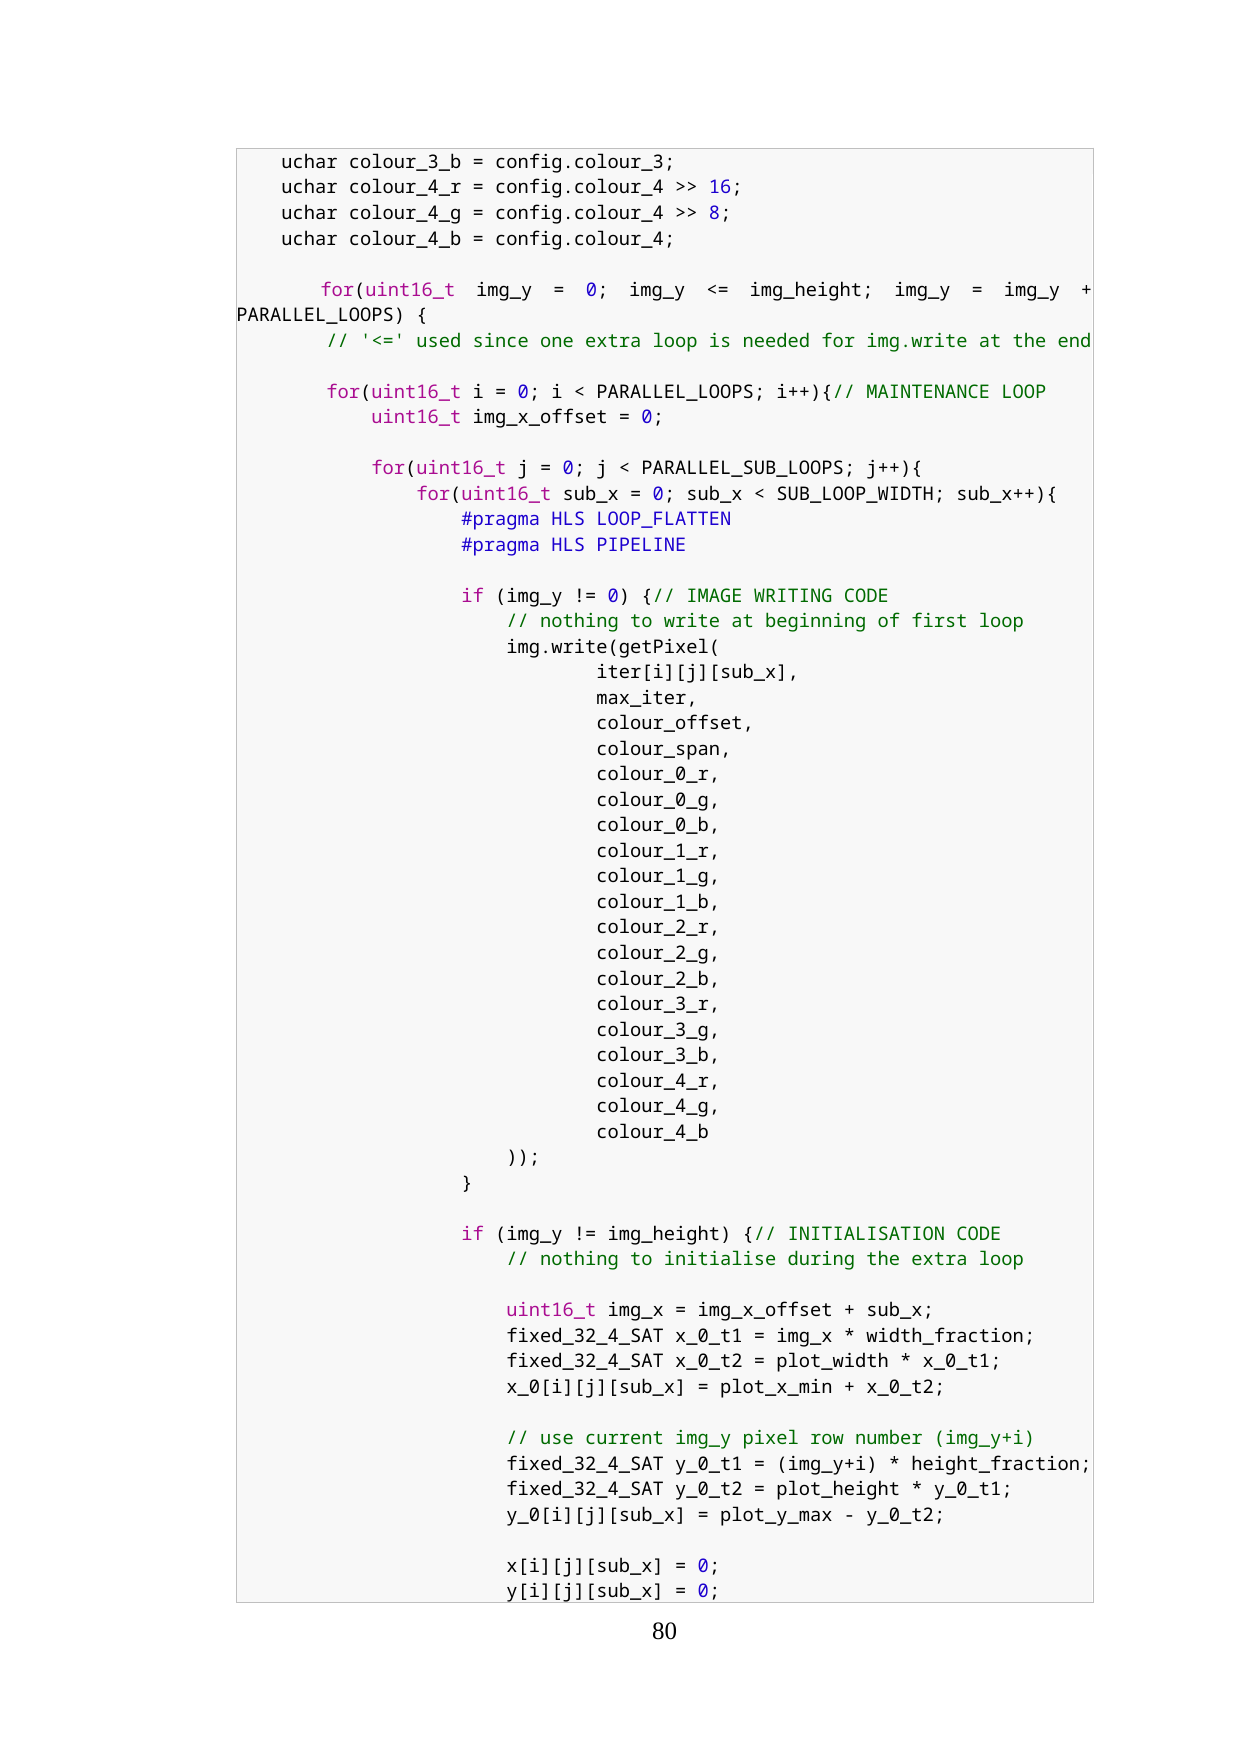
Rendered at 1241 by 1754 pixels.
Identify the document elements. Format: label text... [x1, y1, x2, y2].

text for(uint16_t img_y = 0; img_y <= img_height; img_y = img_y + PARALLEL_LOOPS) { [237, 276, 1092, 327]
text fixed_32_4_SAT y_0_t1 = (img_y+i) * height_fraction; [237, 1450, 1092, 1475]
text fixed_32_4_SAT x_0_t2 = plot_width * x_0_t1; [237, 1348, 1092, 1373]
text y[i][j][sub_x] = 0; [237, 1577, 1092, 1602]
text // nothing to write at beginning of first loop [237, 608, 1092, 633]
text #pragma HLS LOOP_FLATTEN [237, 506, 1092, 531]
text for(uint16_t sub_x = 0; sub_x < SUB_LOOP_WIDTH; sub_x++){ [237, 480, 1092, 506]
text max_iter, [237, 684, 1092, 710]
text colour_4_g, [237, 1092, 1092, 1118]
text )); [237, 1143, 1092, 1169]
text colour_3_r, [237, 990, 1092, 1016]
text colour_span, [237, 735, 1092, 761]
text // nothing to initialise during the extra loop [237, 1246, 1092, 1271]
text uchar colour_4_r = config.colour_4 >> 16; [237, 174, 1092, 199]
text colour_offset, [237, 710, 1092, 735]
text fixed_32_4_SAT x_0_t1 = img_x * width_fraction; [237, 1322, 1092, 1348]
text colour_0_r, [237, 761, 1092, 786]
text colour_1_g, [237, 863, 1092, 888]
text if (img_y != 0) {// IMAGE WRITING CODE [237, 582, 1092, 608]
text img.write(getPixel( [237, 633, 1092, 659]
text } [237, 1169, 1092, 1194]
text uint16_t img_x = img_x_offset + sub_x; [237, 1297, 1092, 1322]
text x[i][j][sub_x] = 0; [237, 1552, 1092, 1577]
text colour_1_r, [237, 837, 1092, 863]
text for(uint16_t i = 0; i < PARALLEL_LOOPS; i++){// MAINTENANCE LOOP [237, 378, 1092, 403]
text colour_2_b, [237, 965, 1092, 990]
text colour_4_b [237, 1118, 1092, 1143]
text // use current img_y pixel row number (img_y+i) [237, 1424, 1092, 1450]
text // '<=' used since one extra loop is needed for img.write at the end [237, 327, 1092, 352]
text x_0[i][j][sub_x] = plot_x_min + x_0_t2; [237, 1373, 1092, 1399]
text uchar colour_4_g = config.colour_4 >> 8; [237, 199, 1092, 225]
text colour_4_r, [237, 1067, 1092, 1092]
text uint16_t img_x_offset = 0; [237, 403, 1092, 429]
text fixed_32_4_SAT y_0_t2 = plot_height * y_0_t1; [237, 1475, 1092, 1501]
text colour_2_g, [237, 939, 1092, 965]
text for(uint16_t j = 0; j < PARALLEL_SUB_LOOPS; j++){ [237, 454, 1092, 480]
text y_0[i][j][sub_x] = plot_y_max - y_0_t2; [237, 1501, 1092, 1526]
text colour_0_b, [237, 812, 1092, 837]
text uchar colour_4_b = config.colour_4; [237, 225, 1092, 250]
text iter[i][j][sub_x], [237, 659, 1092, 684]
text colour_3_g, [237, 1016, 1092, 1041]
text #pragma HLS PIPELINE [237, 531, 1092, 557]
text colour_3_b, [237, 1041, 1092, 1067]
text if (img_y != img_height) {// INITIALISATION CODE [237, 1220, 1092, 1246]
text uchar colour_3_b = config.colour_3; [237, 149, 1093, 174]
text colour_1_b, [237, 888, 1092, 914]
text colour_2_r, [237, 914, 1092, 939]
text colour_0_g, [237, 786, 1092, 812]
